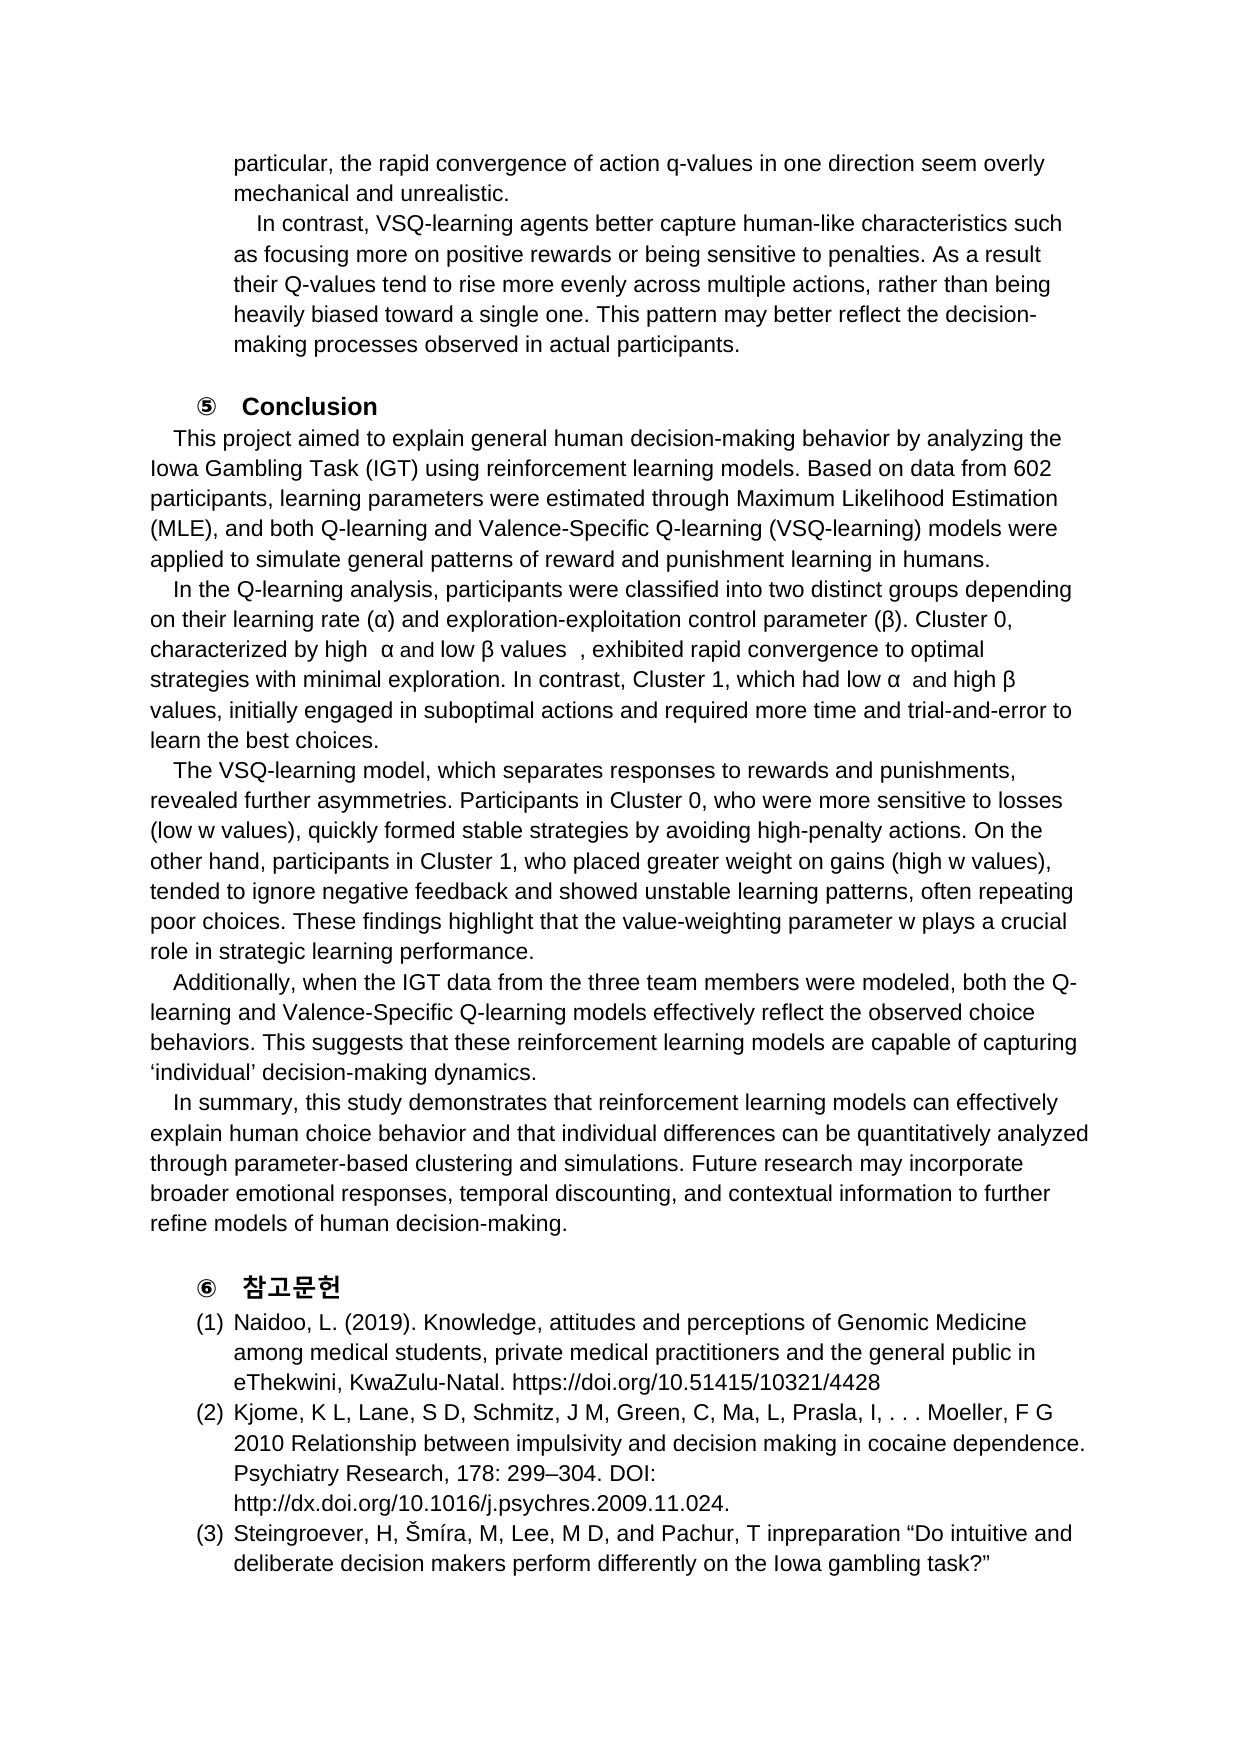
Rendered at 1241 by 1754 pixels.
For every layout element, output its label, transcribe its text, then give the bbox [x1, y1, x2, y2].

list Conclusion [196, 392, 1090, 420]
list 참고문헌 [196, 1271, 1090, 1304]
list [233, 150, 1090, 207]
list In contrast, VSQ-learning agents better capture human-like characteristics such as focusing more on positive rewards or being sensitive to penalties. As a result their Q-values tend to rise more evenly across multiple actions, rather than being heavily biased toward a single one. This pattern may better reflect the decision-making processes observed in actual participants. [233, 210, 1090, 358]
text In summary, this study demonstrates that reinforcement learning models can effectively explain human choice behavior and that individual differences can be quantitatively analyzed through parameter-based clustering and simulations. Future research may incorporate broader emotional responses, temporal discounting, and contextual information to further refine models of human decision-making. [150, 1089, 1090, 1236]
list Kjome, K L, Lane, S D, Schmitz, J M, Green, C, Ma, L, Prasla, I, . . . Moeller, F G 2010 Relationship between impulsivity and decision making in cocaine dependence. Psychiatry Research, 178: 299–304. DOI: http://dx.doi.org/10.1016/j.psychres.2009.11.024. [196, 1399, 1090, 1516]
text Additionally, when the IGT data from the three team members were modeled, both the Q-learning and Valence-Specific Q-learning models effectively reflect the observed choice behaviors. This suggests that these reinforcement learning models are capable of capturing ‘individual’ decision-making dynamics. [150, 968, 1090, 1085]
list Naidoo, L. (2019). Knowledge, attitudes and perceptions of Genomic Medicine among medical students, private medical practitioners and the general public in eThekwini, KwaZulu-Natal. https://doi.org/10.51415/10321/4428 [196, 1309, 1090, 1395]
list Steingroever, H, Šmíra, M, Lee, M D, and Pachur, T inpreparation “Do intuitive and deliberate decision makers perform differently on the Iowa gambling task?” [196, 1520, 1090, 1577]
text The VSQ-learning model, which separates responses to rewards and punishments, revealed further asymmetries. Participants in Cluster 0, who were more sensitive to losses (low w values), quickly formed stable strategies by avoiding high-penalty actions. On the other hand, participants in Cluster 1, who placed greater weight on gains (high w values), tended to ignore negative feedback and showed unstable learning patterns, often repeating poor choices. These findings highlight that the value-weighting parameter w plays a crucial role in strategic learning performance. [150, 757, 1090, 964]
text This project aimed to explain general human decision-making behavior by analyzing the Iowa Gambling Task (IGT) using reinforcement learning models. Based on data from 602 participants, learning parameters were estimated through Maximum Likelihood Estimation (MLE), and both Q-learning and Valence-Specific Q-learning (VSQ-learning) models were applied to simulate general patterns of reward and punishment learning in humans. [150, 425, 1090, 572]
text In the Q-learning analysis, participants were classified into two distinct groups depending on their learning rate (α) and exploration-exploitation control parameter (β). Cluster 0, characterized by high α and low β values , exhibited rapid convergence to optimal strategies with minimal exploration. In contrast, Cluster 1, which had low α and high β values, initially engaged in suboptimal actions and required more time and trial-and-error to learn the best choices. [150, 576, 1090, 753]
